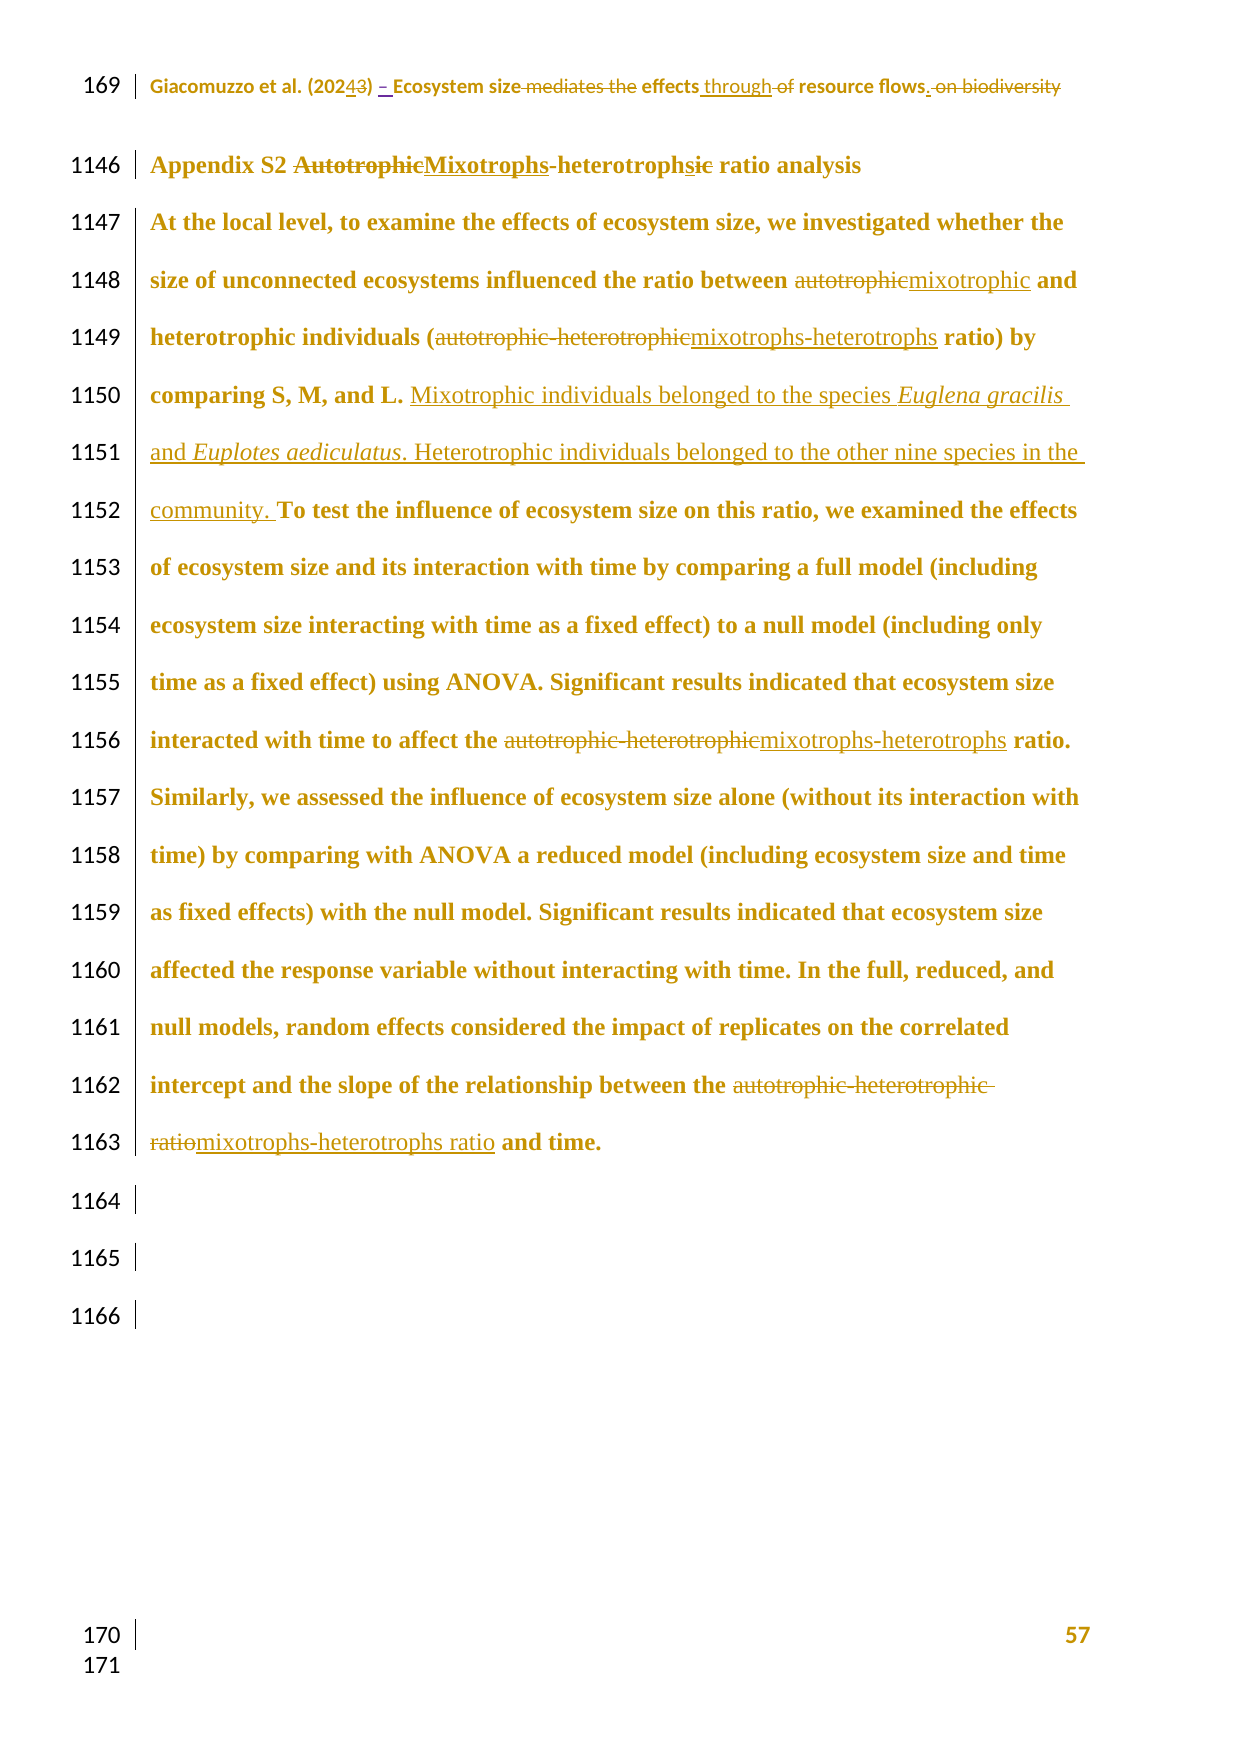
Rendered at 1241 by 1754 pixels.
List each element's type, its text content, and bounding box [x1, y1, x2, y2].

text Appendix S2 -heterotroph ratio analysis [150, 150, 1090, 179]
text At the local level, to examine the effects of ecosystem size, we investigated whether the size of unconnected ecosystems influenced the ratio between and heterotrophic individuals ( ratio) by comparing S, M, and L. To test the influence of ecosystem size on this ratio, we examined the effects of ecosystem size and its interaction with time by comparing a full model (including ecosystem size interacting with time as a fixed effect) to a null model (including only time as a fixed effect) using ANOVA. Significant results indicated that ecosystem size interacted with time to affect the ratio. Similarly, we assessed the influence of ecosystem size alone (without its interaction with time) by comparing with ANOVA a reduced model (including ecosystem size and time as fixed effects) with the null model. Significant results indicated that ecosystem size affected the response variable without interacting with time. In the full, reduced, and null models, random effects considered the impact of replicates on the correlated intercept and the slope of the relationship between the and time. [150, 207, 1090, 1156]
